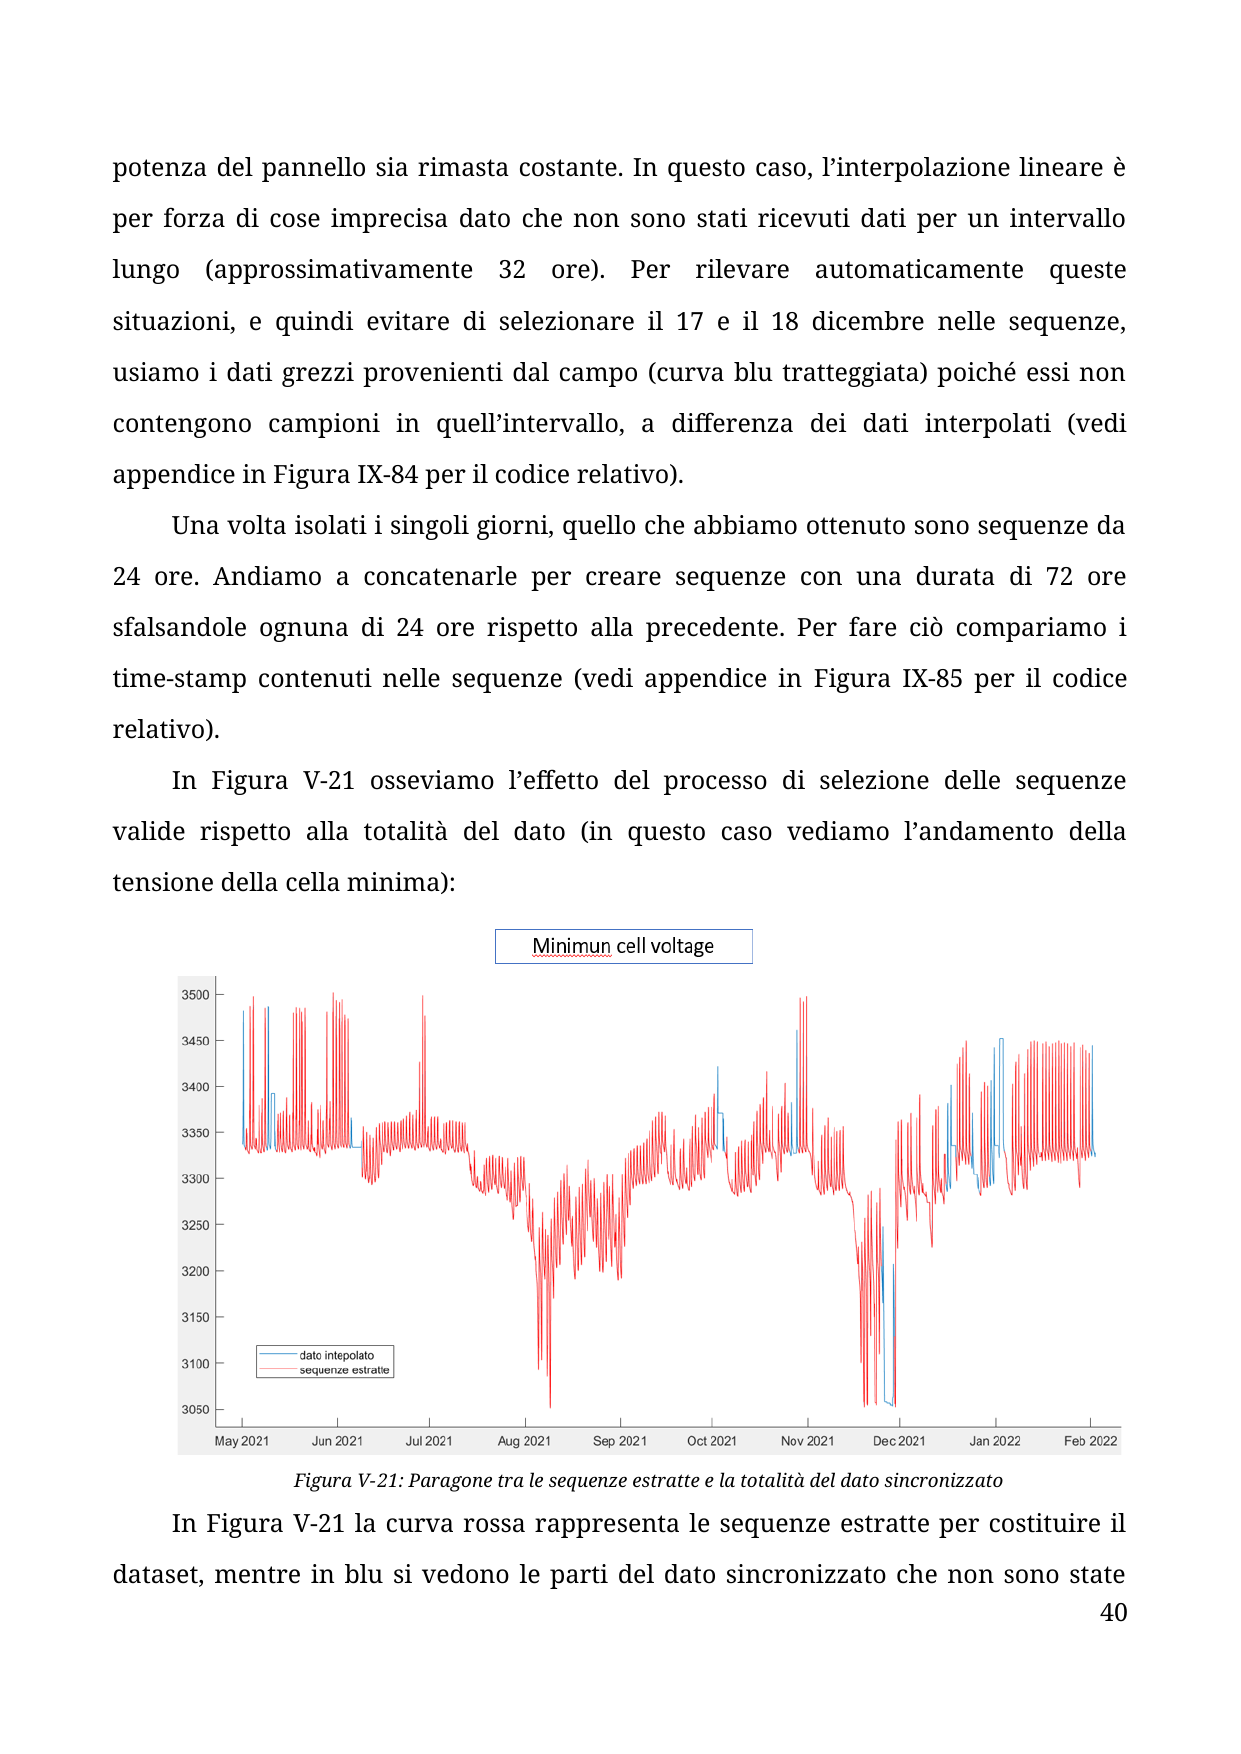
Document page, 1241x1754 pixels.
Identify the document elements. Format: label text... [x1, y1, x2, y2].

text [112, 1505, 1128, 1591]
picture [177, 915, 1122, 1455]
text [112, 150, 1128, 490]
